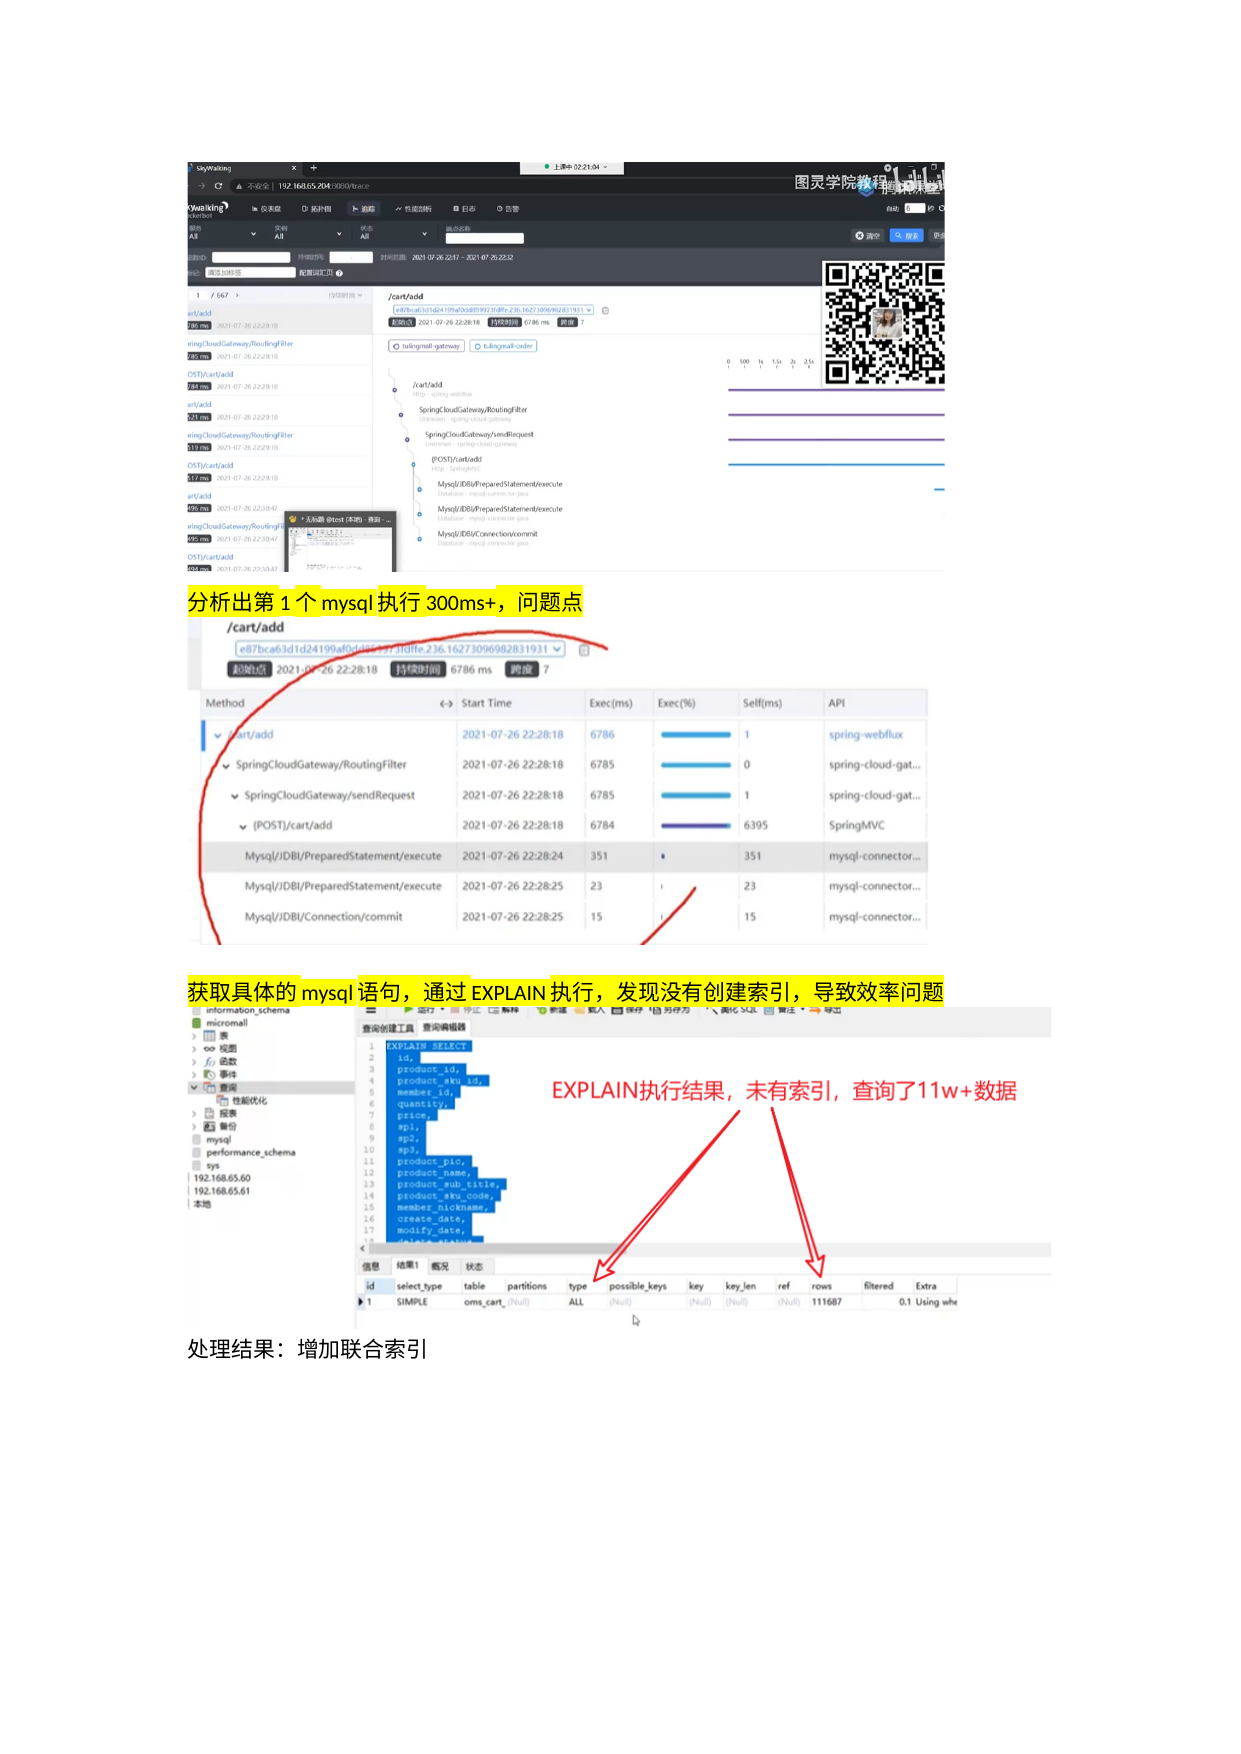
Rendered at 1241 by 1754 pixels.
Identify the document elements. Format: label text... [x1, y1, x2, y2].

text 获取具体的mysql语句，通过EXPLAIN执行，发现没有创建索引，导致效率问题 [187, 974, 1053, 1007]
picture [187, 162, 945, 572]
picture [187, 1007, 1052, 1329]
picture [187, 617, 929, 945]
text 分析出第1个mysql执行300ms+，问题点 [187, 584, 1053, 617]
text 处理结果：增加联合索引 [187, 1332, 1053, 1364]
